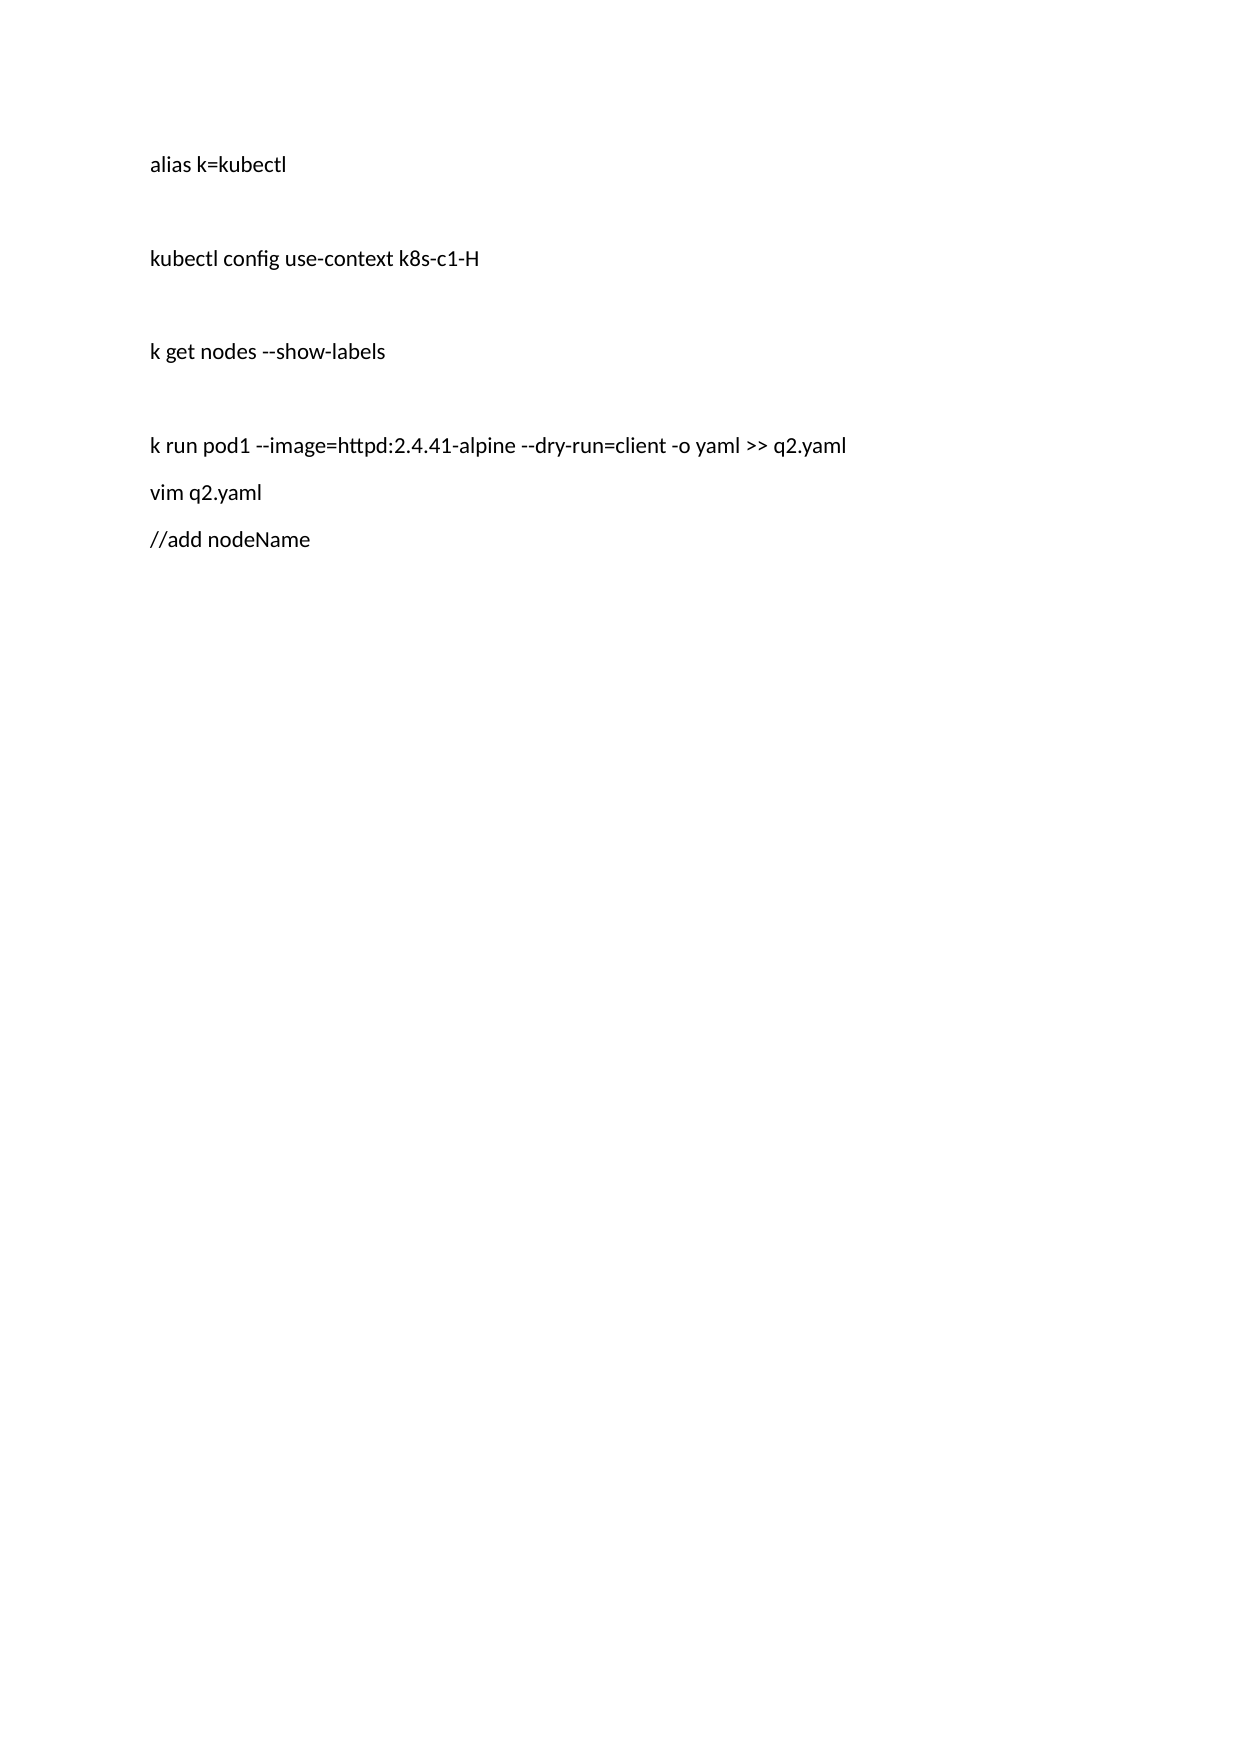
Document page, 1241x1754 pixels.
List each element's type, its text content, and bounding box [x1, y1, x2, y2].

text k run pod1 --image=httpd:2.4.41-alpine --dry-run=client -o yaml >> q2.yaml [150, 431, 1090, 459]
text //add nodeName [150, 525, 1090, 553]
text k get nodes --show-labels [150, 337, 1090, 366]
text vim q2.yaml [150, 478, 1090, 506]
text alias k=kubectl [150, 150, 1090, 178]
text kubectl config use-context k8s-c1-H [150, 244, 1090, 272]
